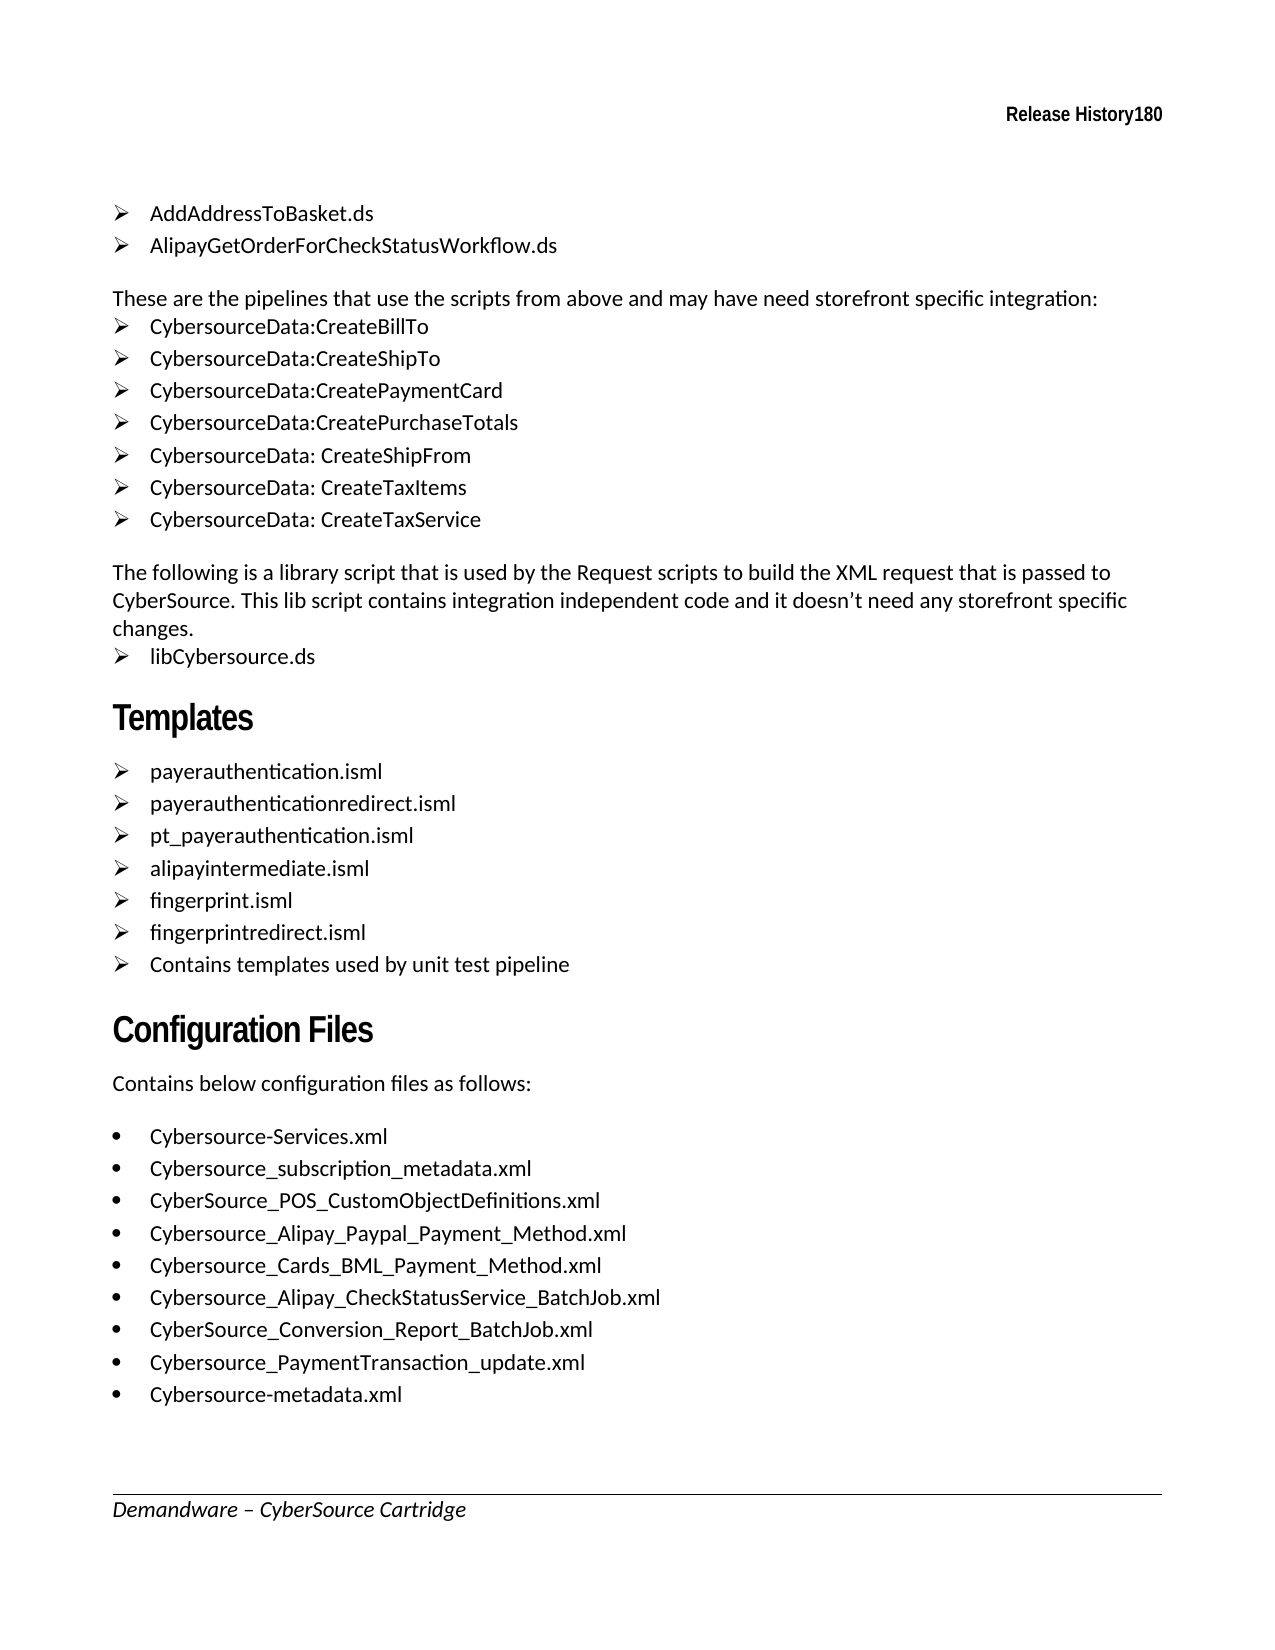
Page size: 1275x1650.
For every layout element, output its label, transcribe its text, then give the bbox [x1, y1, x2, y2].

list fingerprintredirect.isml [112, 918, 1162, 946]
list fingerprint.isml [112, 886, 1162, 914]
list Cybersource_Alipay_CheckStatusService_BatchJob.xml [112, 1283, 1162, 1311]
list CybersourceData: CreateTaxItems [112, 473, 1162, 501]
list CyberSource_POS_CustomObjectDefinitions.xml [112, 1187, 1162, 1215]
list libCybersource.ds [112, 642, 1162, 670]
list CyberSource_Conversion_Report_BatchJob.xml [112, 1315, 1162, 1343]
list CybersourceData:CreateShipTo [112, 344, 1162, 372]
list Cybersource_PaymentTransaction_update.xml [112, 1348, 1162, 1376]
list alipayintermediate.isml [112, 854, 1162, 882]
list CybersourceData:CreateBillTo [112, 312, 1162, 340]
list Cybersource_Alipay_Paypal_Payment_Method.xml [112, 1219, 1162, 1247]
list AddAddressToBasket.ds [112, 199, 1162, 227]
list CybersourceData: CreateShipFrom [112, 441, 1162, 469]
text The following is a library script that is used by the Request scripts to build the XML request that is passed to CyberSource. This lib script contains integration independent code and it doesn’t need any storefront specific changes. [112, 558, 1162, 642]
list payerauthentication.isml [112, 757, 1162, 785]
list payerauthenticationredirect.isml [112, 789, 1162, 817]
list CybersourceData:CreatePaymentCard [112, 376, 1162, 404]
subtitle Templates [112, 695, 1162, 738]
text Contains below configuration files as follows: [112, 1069, 1162, 1097]
list Contains templates used by unit test pipeline [112, 950, 1162, 978]
list CybersourceData: CreateTaxService [112, 505, 1162, 533]
list Cybersource-Services.xml [112, 1122, 1162, 1150]
list Cybersource_subscription_metadata.xml [112, 1154, 1162, 1182]
subtitle Configuration Files [112, 1007, 1162, 1050]
list Cybersource-metadata.xml [112, 1380, 1162, 1408]
list pt_payerauthentication.isml [112, 821, 1162, 849]
list AlipayGetOrderForCheckStatusWorkflow.ds [112, 231, 1162, 259]
list Cybersource_Cards_BML_Payment_Method.xml [112, 1251, 1162, 1279]
list CybersourceData:CreatePurchaseTotals [112, 408, 1162, 437]
text These are the pipelines that use the scripts from above and may have need storefront specific integration: [112, 284, 1162, 312]
